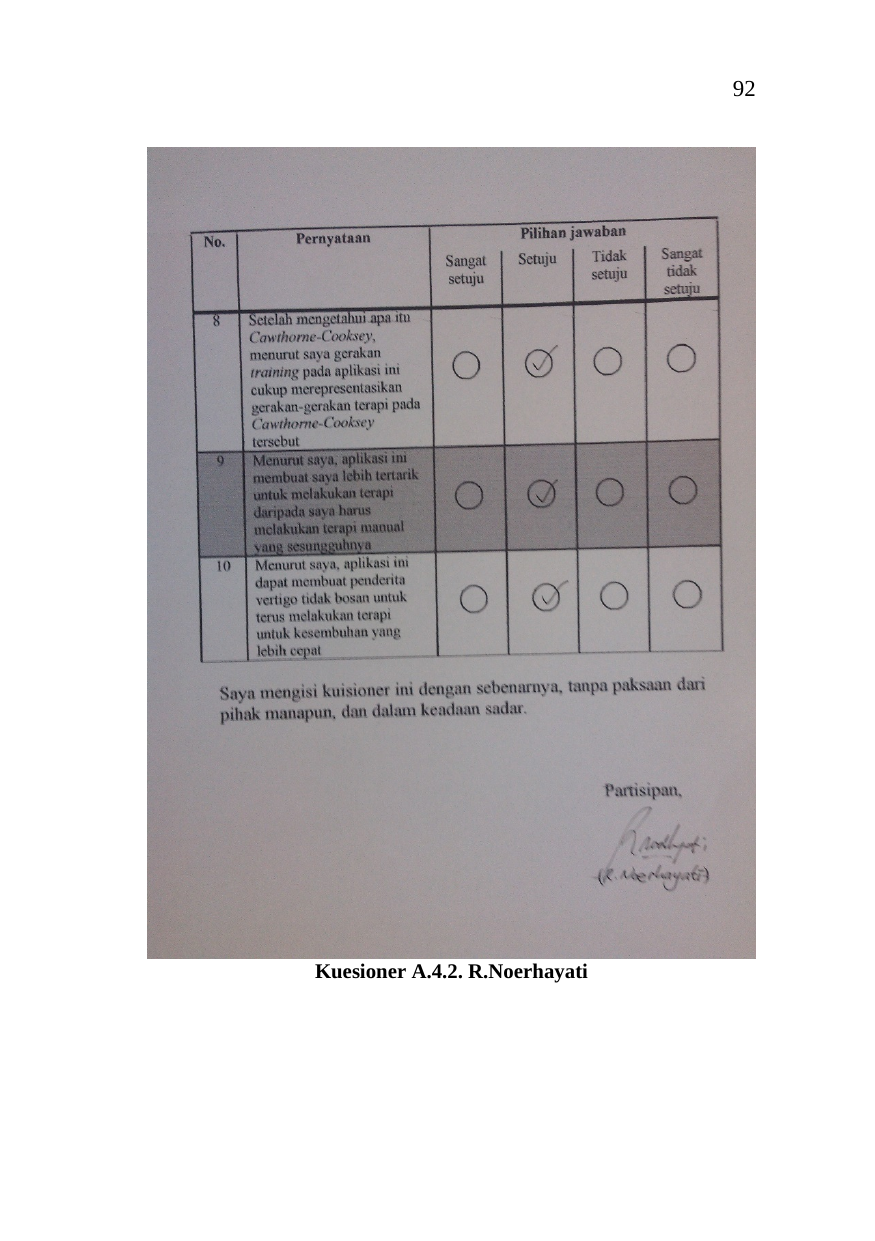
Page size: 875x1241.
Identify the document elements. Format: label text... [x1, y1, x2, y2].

picture [147, 147, 756, 959]
text Kuesioner A.4.2. R.Noerhayati [147, 959, 756, 983]
